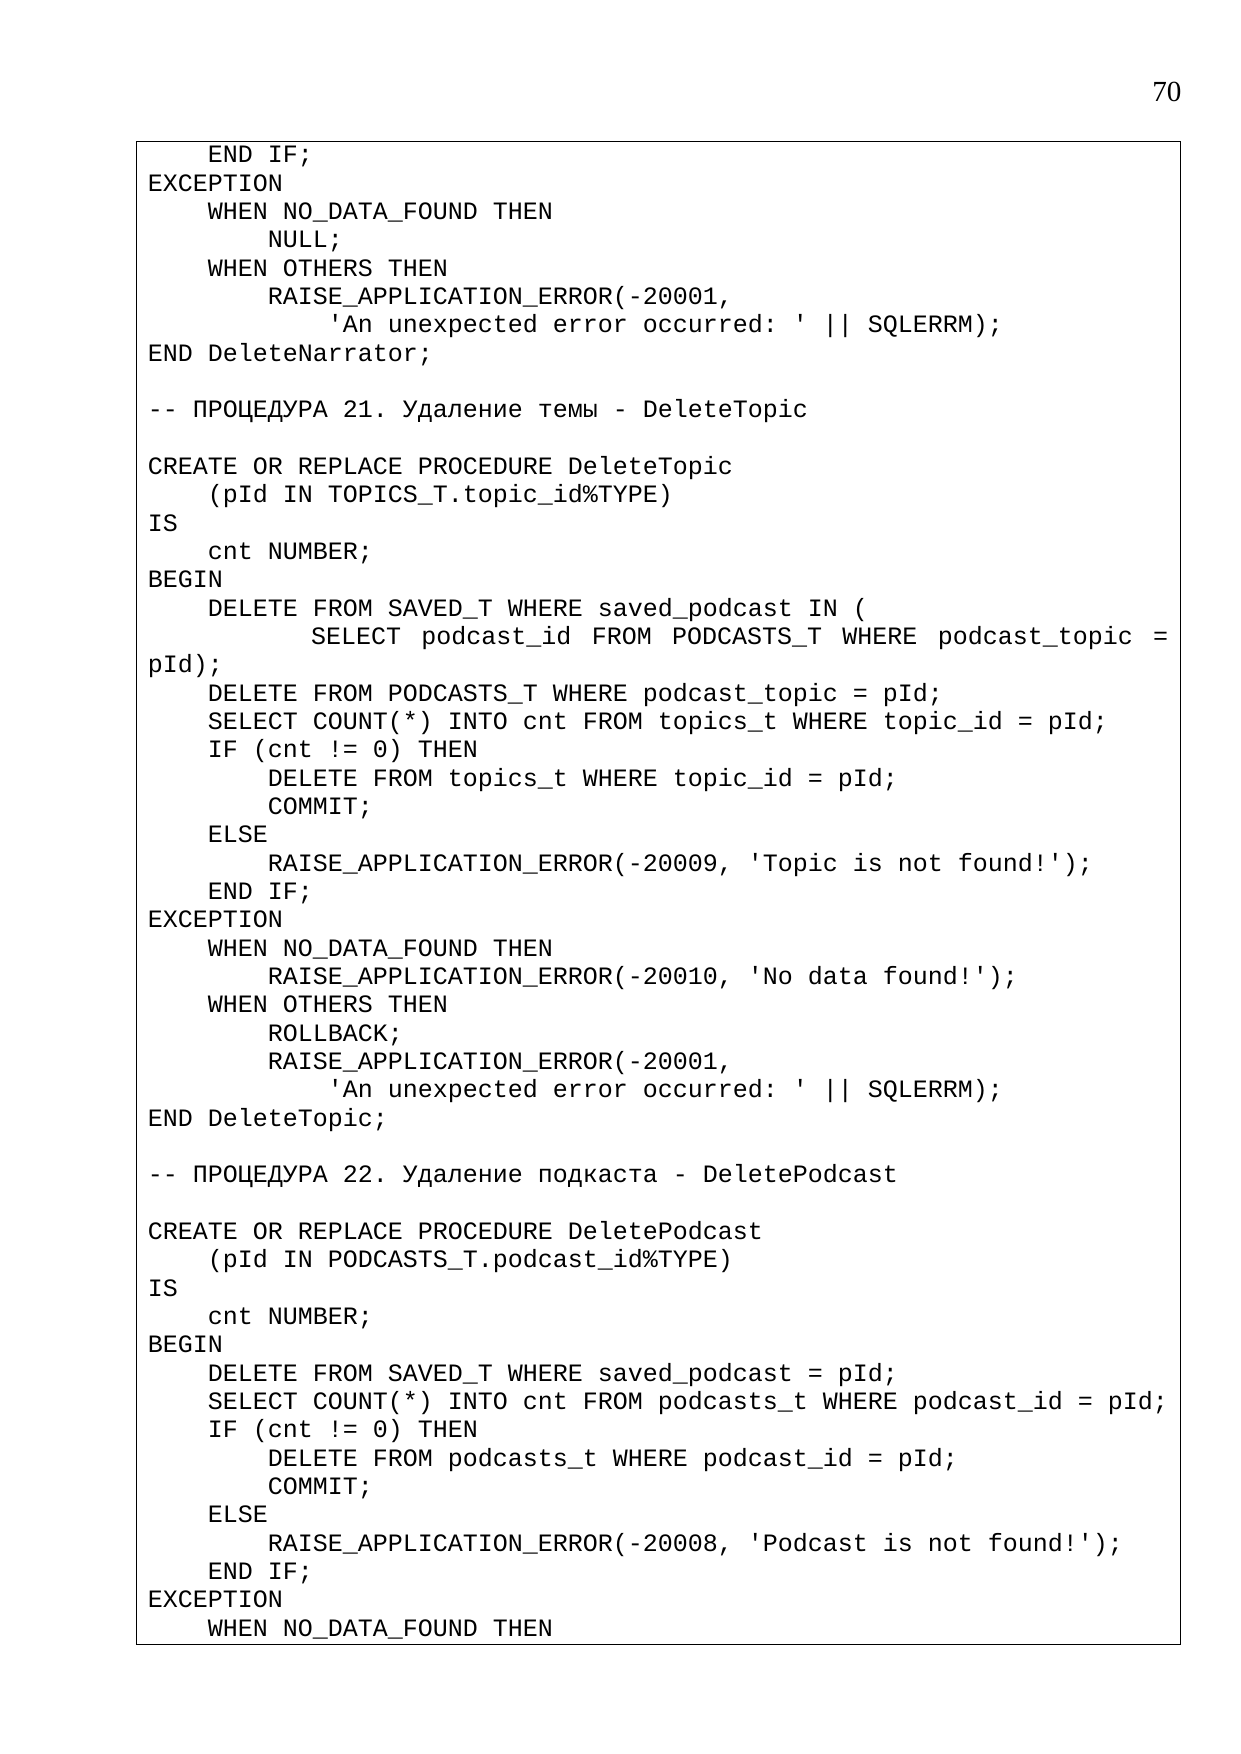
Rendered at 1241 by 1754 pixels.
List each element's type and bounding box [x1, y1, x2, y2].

table_header [137, 142, 1180, 1644]
